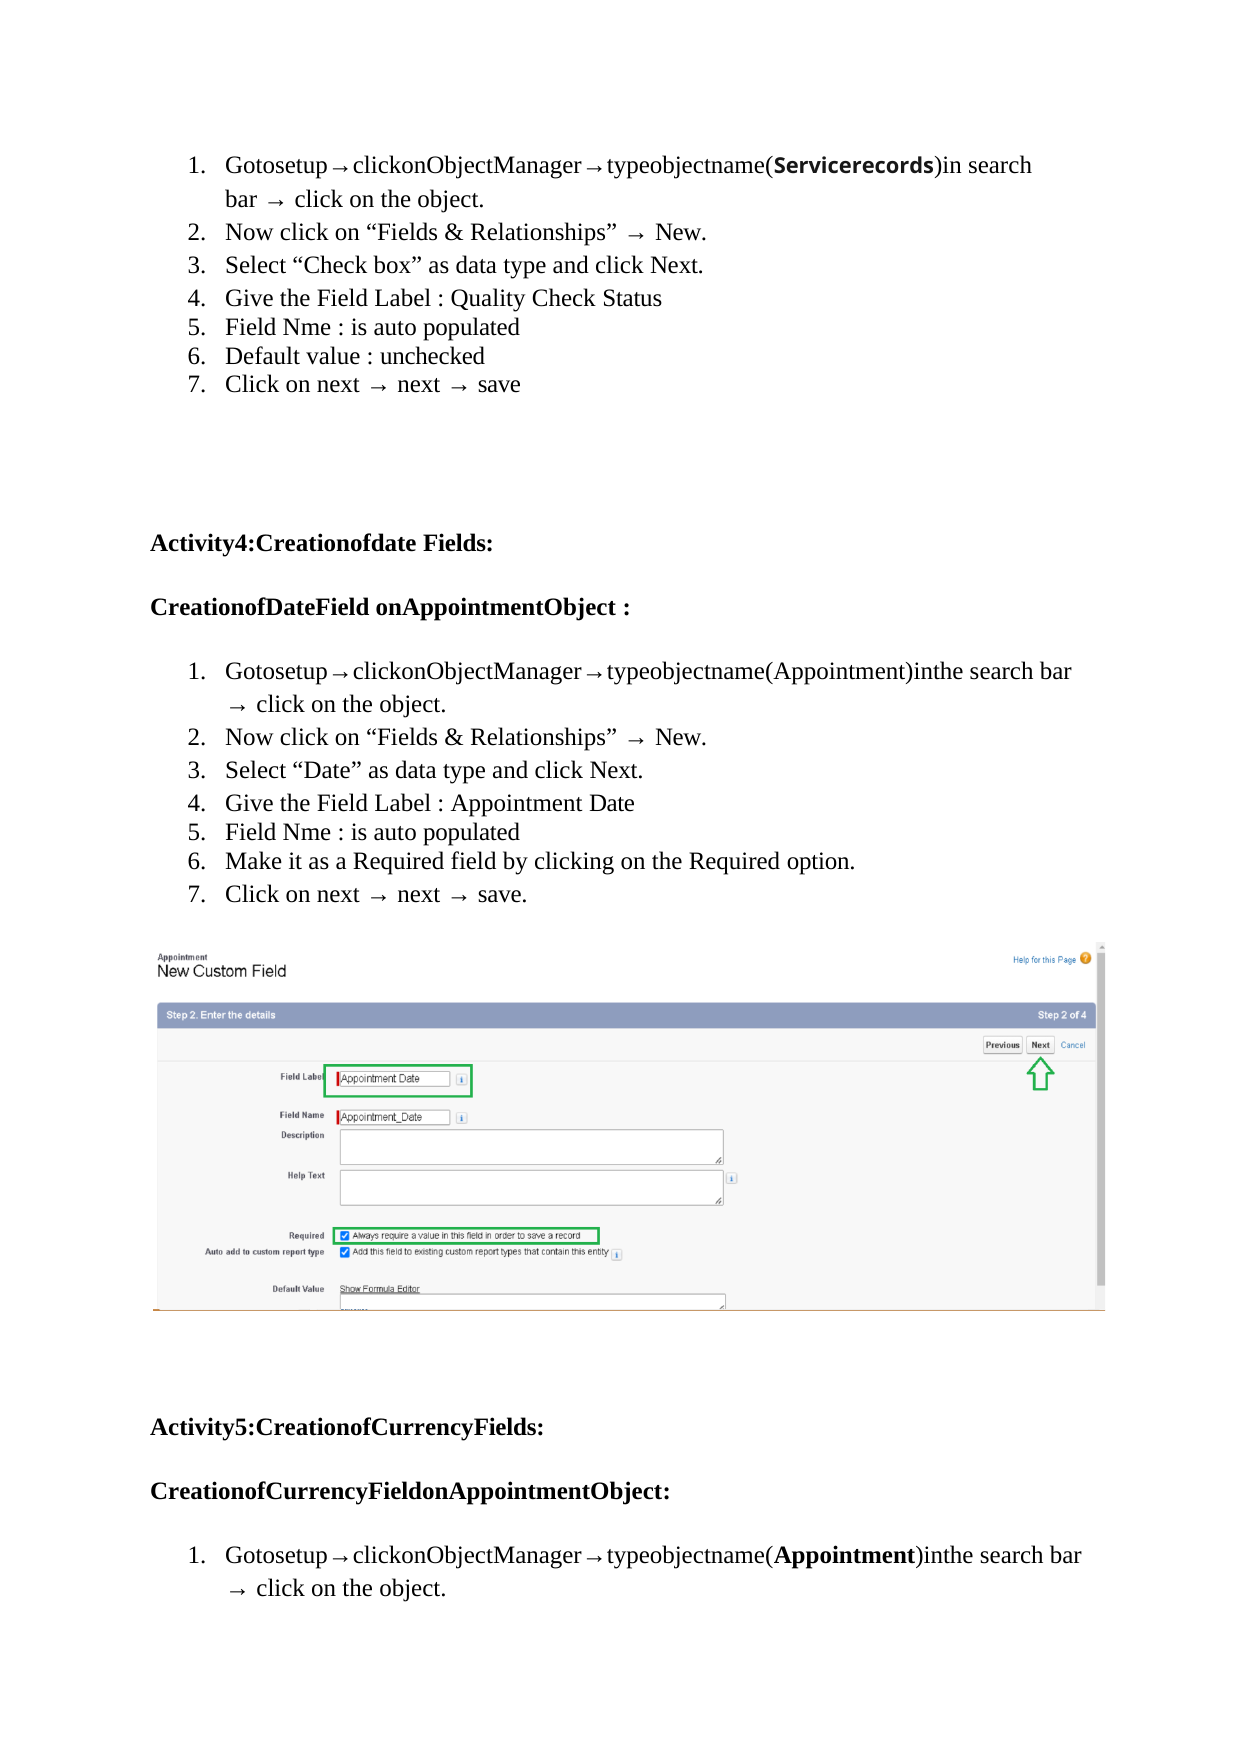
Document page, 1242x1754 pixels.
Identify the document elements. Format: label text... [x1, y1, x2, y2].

list Gotosetup→clickonObjectManager→typeobjectname(Servicerecords)in search bar → click on the object. [187, 150, 1054, 213]
list Now click on “Fields & Relationships” → New. [187, 722, 1179, 751]
list Now click on “Fields & Relationships” → New. [187, 217, 1179, 246]
text CreationofCurrencyFieldonAppointmentObject: [150, 1476, 1179, 1504]
subtitle Activity4:Creationofdate Fields: [150, 528, 1179, 556]
list Select “Date” as data type and click Next. [187, 755, 1179, 784]
list Click on next → next → save. [187, 879, 1179, 908]
list Default value : unchecked [187, 341, 1179, 369]
list Click on next → next → save [187, 369, 1179, 398]
list Field Nme : is auto populated [187, 312, 1179, 341]
text CreationofDateField onAppointmentObject : [150, 592, 1179, 621]
list Give the Field Label : Quality Check Status [187, 283, 1179, 312]
picture [153, 942, 1106, 1311]
list Make it as a Required field by clicking on the Required option. [187, 846, 1179, 875]
list Give the Field Label : Appointment Date [187, 788, 1179, 817]
list Field Nme : is auto populated [187, 817, 1179, 846]
subtitle Activity5:CreationofCurrencyFields: [150, 1412, 1179, 1440]
list Select “Check box” as data type and click Next. [187, 250, 1179, 279]
list Gotosetup→clickonObjectManager→typeobjectname(Appointment)inthe search bar → click on the object. [187, 656, 1075, 718]
list Gotosetup→clickonObjectManager→typeobjectname(Appointment)inthe search bar → click on the object. [187, 1540, 1085, 1602]
